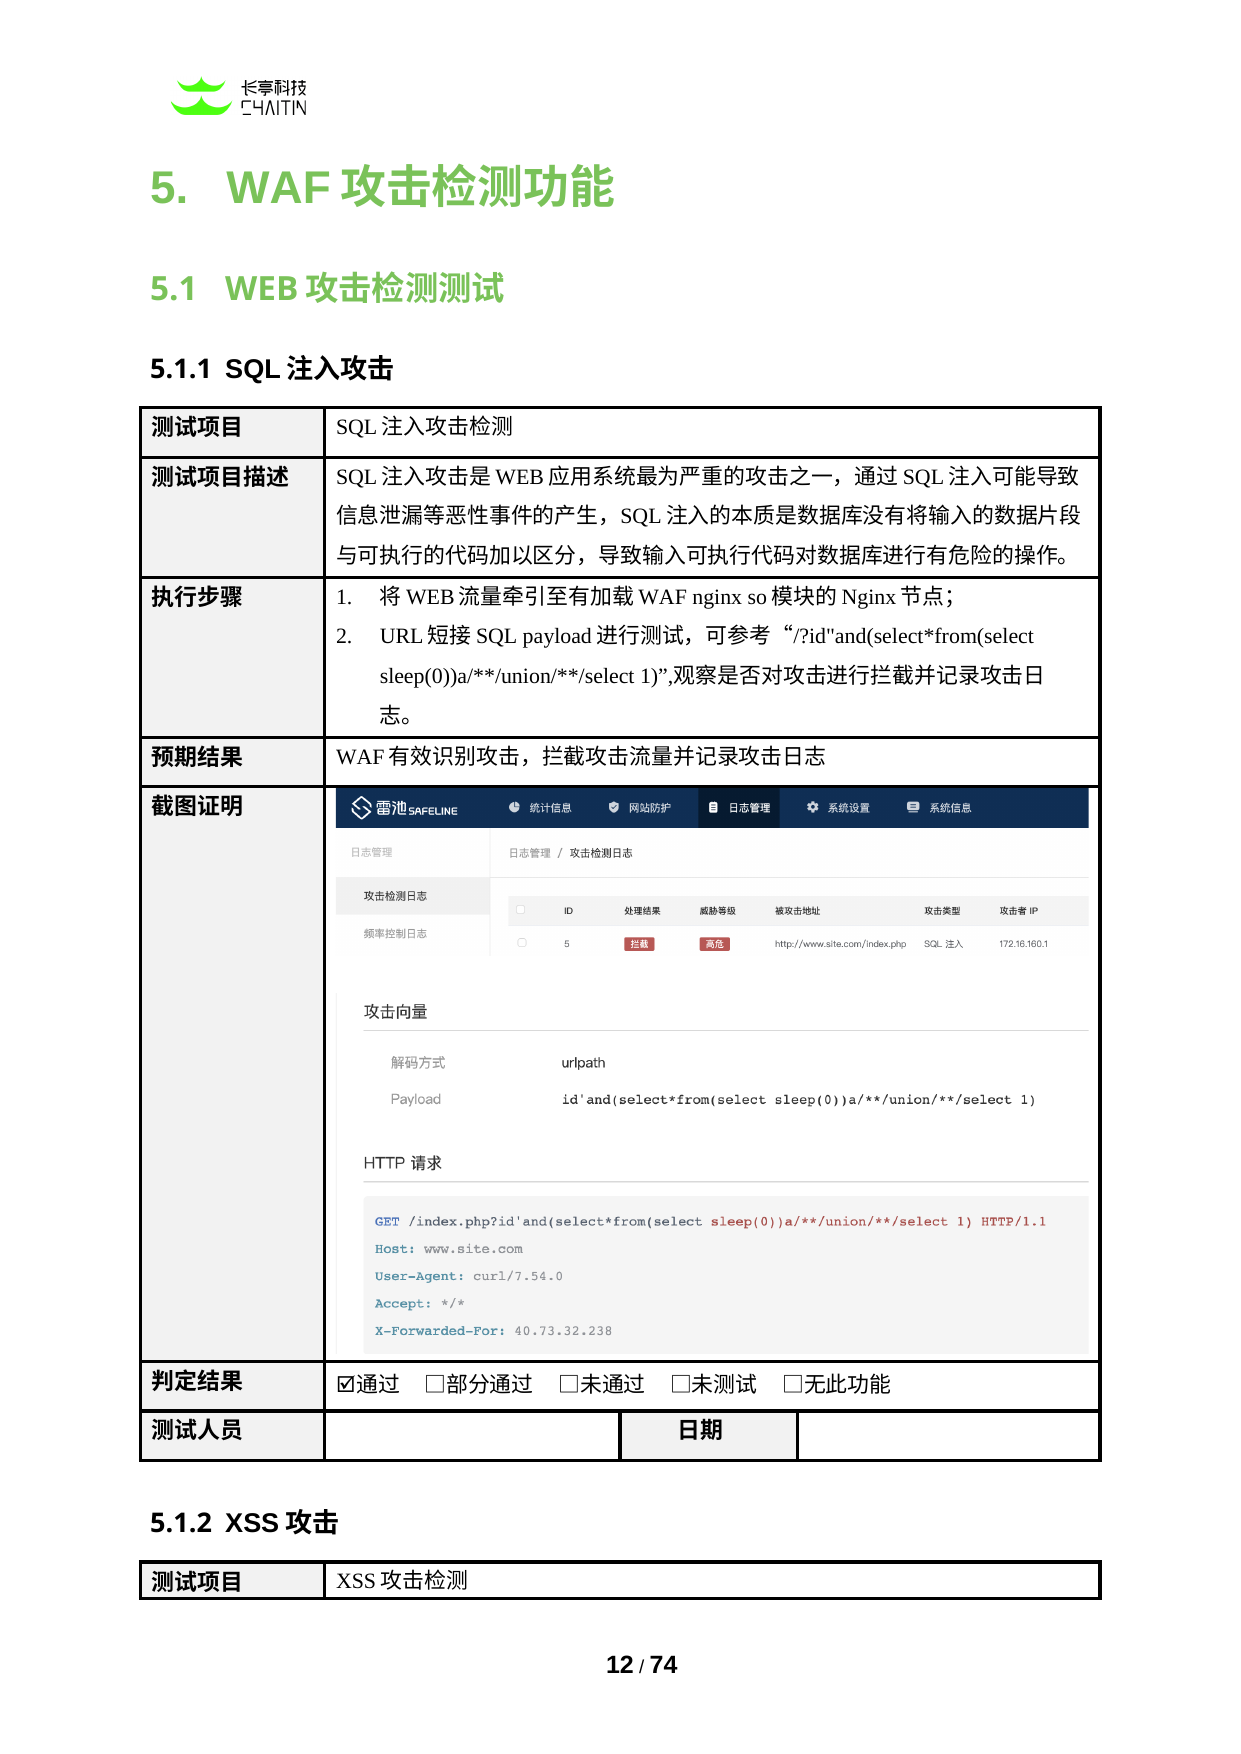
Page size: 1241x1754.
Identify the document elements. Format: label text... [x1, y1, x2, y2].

table_header 测试项目 [142, 1564, 323, 1597]
table_cell 测试项目描述 [142, 459, 323, 576]
table_cell 执行步骤 [142, 579, 323, 736]
subtitle 5. WAF攻击检测功能 [150, 150, 1090, 216]
table_cell 日期 [622, 1413, 796, 1459]
table_cell SQL注入攻击是WEB应用系统最为严重的攻击之一，通过SQL注入可能导致信息泄漏等恶性事件的产生，SQL注入的本质是数据库没有将输入的数据片段与可执行的代码加以区分，导致输入可执行代码对数据库进行有危险的操作。 [326, 459, 1098, 576]
table_cell 判定结果 [142, 1363, 323, 1409]
table_cell 通过 □部分通过 □未通过 □未测试 □无此功能 [326, 1363, 1098, 1409]
picture [335, 993, 1089, 1354]
table_cell 预期结果 [142, 739, 323, 785]
table_header XSS攻击检测 [326, 1564, 1098, 1597]
table_cell [326, 788, 1098, 1360]
table_cell [326, 1413, 618, 1459]
table_cell 截图证明 [142, 788, 323, 1360]
table_cell WAF有效识别攻击，拦截攻击流量并记录攻击日志 [326, 739, 1098, 785]
table_cell 测试人员 [142, 1413, 323, 1459]
subtitle XSS攻击 [150, 1501, 1090, 1541]
table_header SQL注入攻击检测 [326, 409, 1098, 456]
picture [170, 76, 306, 115]
table_header 测试项目 [142, 409, 323, 456]
subtitle WEB攻击检测测试 [150, 262, 1090, 310]
picture [335, 788, 1089, 956]
table_cell [799, 1413, 1098, 1459]
subtitle SQL注入攻击 [150, 347, 1090, 386]
table_cell 将WEB流量牵引至有加载WAF nginx so模块的Nginx节点； URL短接SQL payload进行测试，可参考“/?id"and(select*from(select sleep(0))a/**/union/**/select 1)”,观察是否对攻击进行拦截并记录攻击日志。 [326, 579, 1098, 736]
